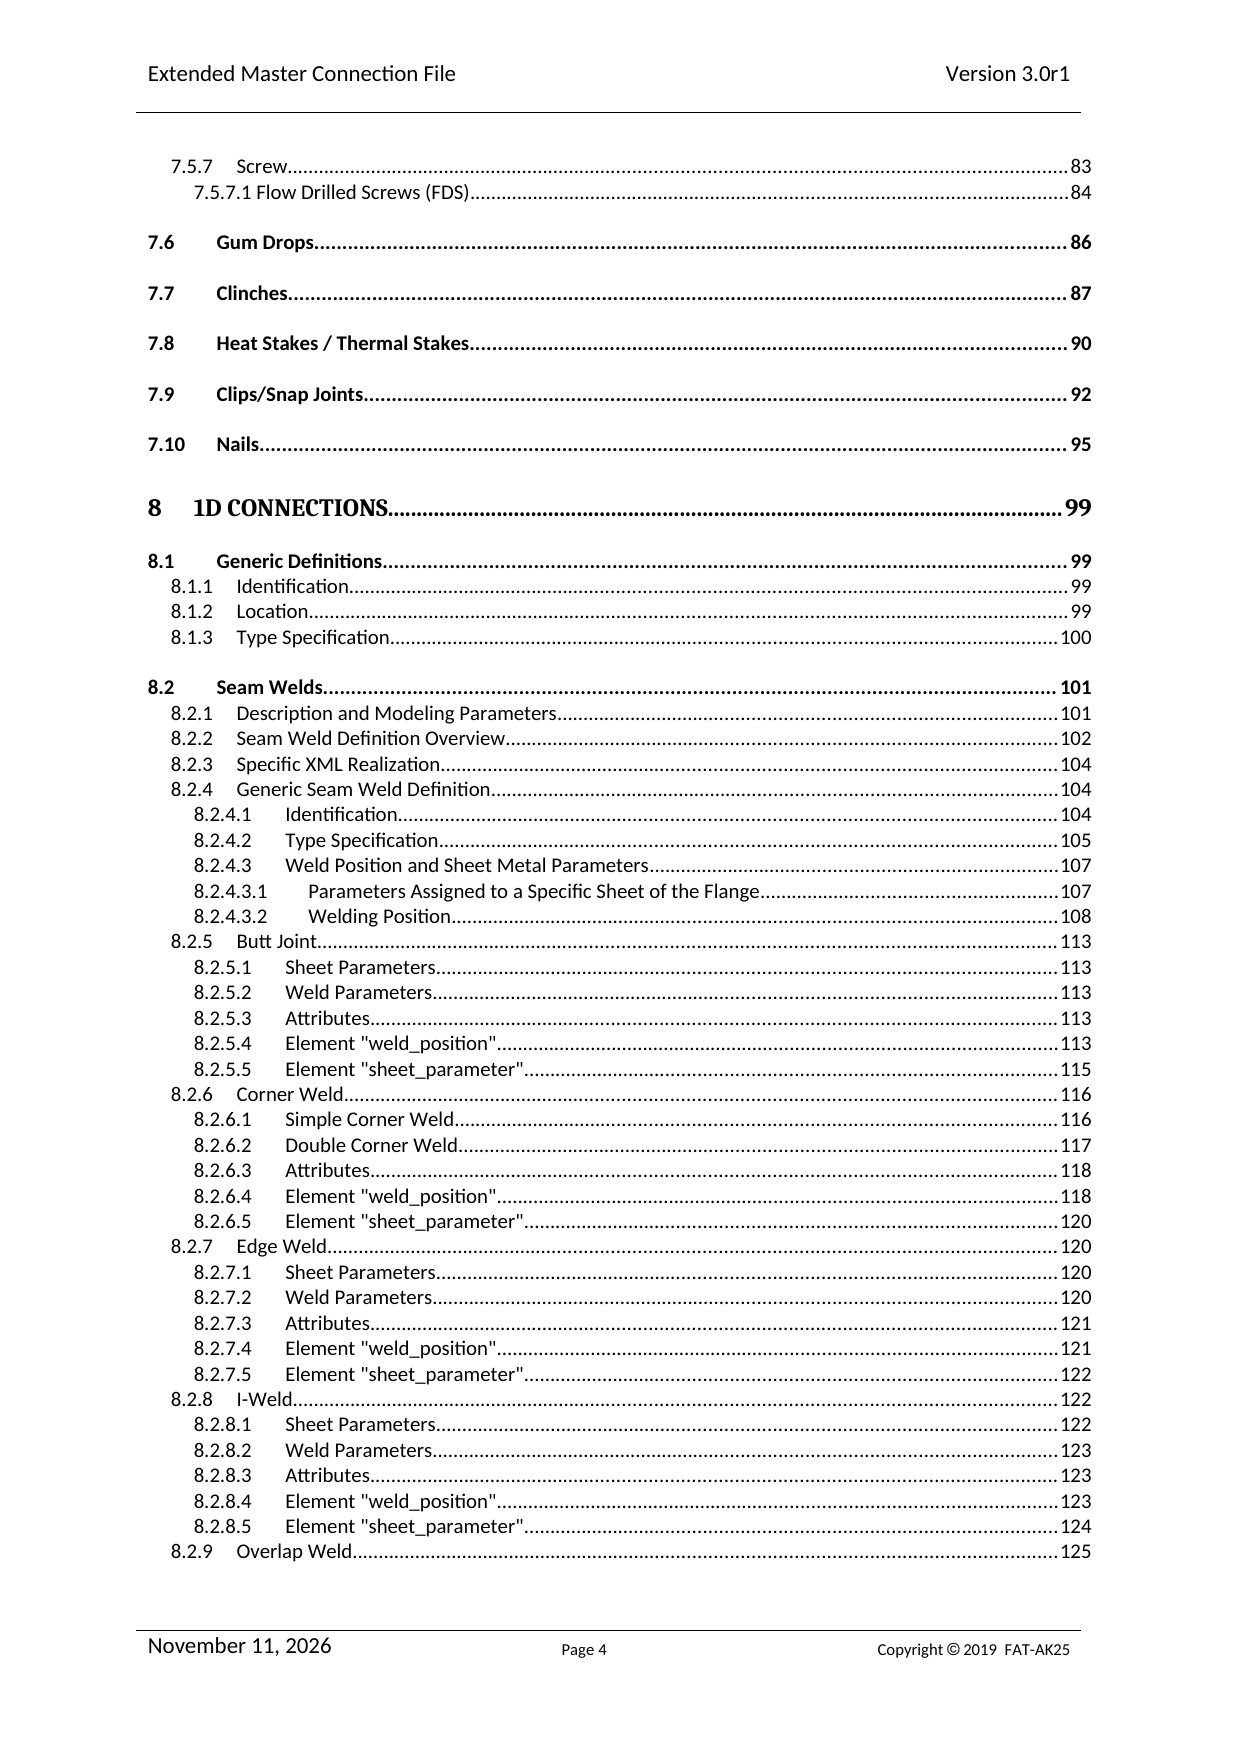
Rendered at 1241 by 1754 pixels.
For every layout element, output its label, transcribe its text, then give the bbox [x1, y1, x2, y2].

text 8.2.5.4 Element "weld_position" 113 [193, 1030, 1092, 1056]
text 8.2.5.2 Weld Parameters 113 [193, 979, 1092, 1005]
text 8.2.2 Seam Weld Definition Overview 102 [171, 725, 1092, 751]
text 7.7 Clinches 87 [148, 280, 1092, 305]
text 8.2 Seam Welds 101 [148, 674, 1092, 700]
text 8.1 Generic Definitions 99 [148, 548, 1092, 573]
text 8.2.5.5 Element "sheet_parameter" 115 [193, 1056, 1092, 1081]
text 8.1.1 Identification 99 [171, 573, 1092, 599]
text 8.2.7.2 Weld Parameters 120 [193, 1284, 1092, 1310]
text 8.2.6.2 Double Corner Weld 117 [193, 1132, 1092, 1157]
text 8.2.4.3 Weld Position and Sheet Metal Parameters 107 [193, 852, 1092, 878]
text 8 1D connections 99 [148, 494, 1092, 523]
text 8.2.8 I-Weld 122 [171, 1386, 1092, 1412]
text 8.2.4.3.1 Parameters Assigned to a Specific Sheet of the Flange 107 [193, 878, 1092, 903]
text 8.1.2 Location 99 [171, 599, 1092, 624]
text 7.5.7.1 Flow Drilled Screws (FDS) 84 [193, 179, 1092, 204]
text 7.9 Clips/Snap Joints 92 [148, 381, 1092, 406]
text 7.10 Nails 95 [148, 431, 1092, 457]
text 8.2.9 Overlap Weld 125 [171, 1539, 1092, 1564]
text 8.2.7.1 Sheet Parameters 120 [193, 1259, 1092, 1284]
text 8.2.7 Edge Weld 120 [171, 1234, 1092, 1259]
text 8.2.8.1 Sheet Parameters 122 [193, 1412, 1092, 1437]
text 8.2.1 Description and Modeling Parameters 101 [171, 700, 1092, 725]
text 8.2.4.1 Identification 104 [193, 802, 1092, 827]
text 8.2.6.5 Element "sheet_parameter" 120 [193, 1208, 1092, 1234]
text 8.2.5.1 Sheet Parameters 113 [193, 954, 1092, 979]
text 8.1.3 Type Specification 100 [171, 624, 1092, 649]
text 8.2.8.4 Element "weld_position" 123 [193, 1488, 1092, 1513]
text 8.2.7.3 Attributes 121 [193, 1310, 1092, 1335]
text 8.2.4.2 Type Specification 105 [193, 827, 1092, 852]
text 8.2.4.3.2 Welding Position 108 [193, 903, 1092, 929]
text 8.2.8.2 Weld Parameters 123 [193, 1437, 1092, 1462]
text 8.2.8.3 Attributes 123 [193, 1462, 1092, 1488]
text 8.2.3 Specific XML Realization 104 [171, 751, 1092, 776]
text 8.2.4 Generic Seam Weld Definition 104 [171, 776, 1092, 802]
text 8.2.6.3 Attributes 118 [193, 1157, 1092, 1183]
text 7.8 Heat Stakes / Thermal Stakes 90 [148, 330, 1092, 356]
text 8.2.6.4 Element "weld_position" 118 [193, 1183, 1092, 1208]
text 8.2.8.5 Element "sheet_parameter" 124 [193, 1513, 1092, 1539]
text 8.2.5 Butt Joint 113 [171, 929, 1092, 954]
text 7.6 Gum Drops 86 [148, 229, 1092, 255]
text 8.2.7.5 Element "sheet_parameter" 122 [193, 1361, 1092, 1386]
text 7.5.7 Screw 83 [171, 154, 1092, 179]
text 8.2.6.1 Simple Corner Weld 116 [193, 1107, 1092, 1132]
text 8.2.6 Corner Weld 116 [171, 1081, 1092, 1107]
text 8.2.5.3 Attributes 113 [193, 1005, 1092, 1030]
text 8.2.7.4 Element "weld_position" 121 [193, 1335, 1092, 1361]
